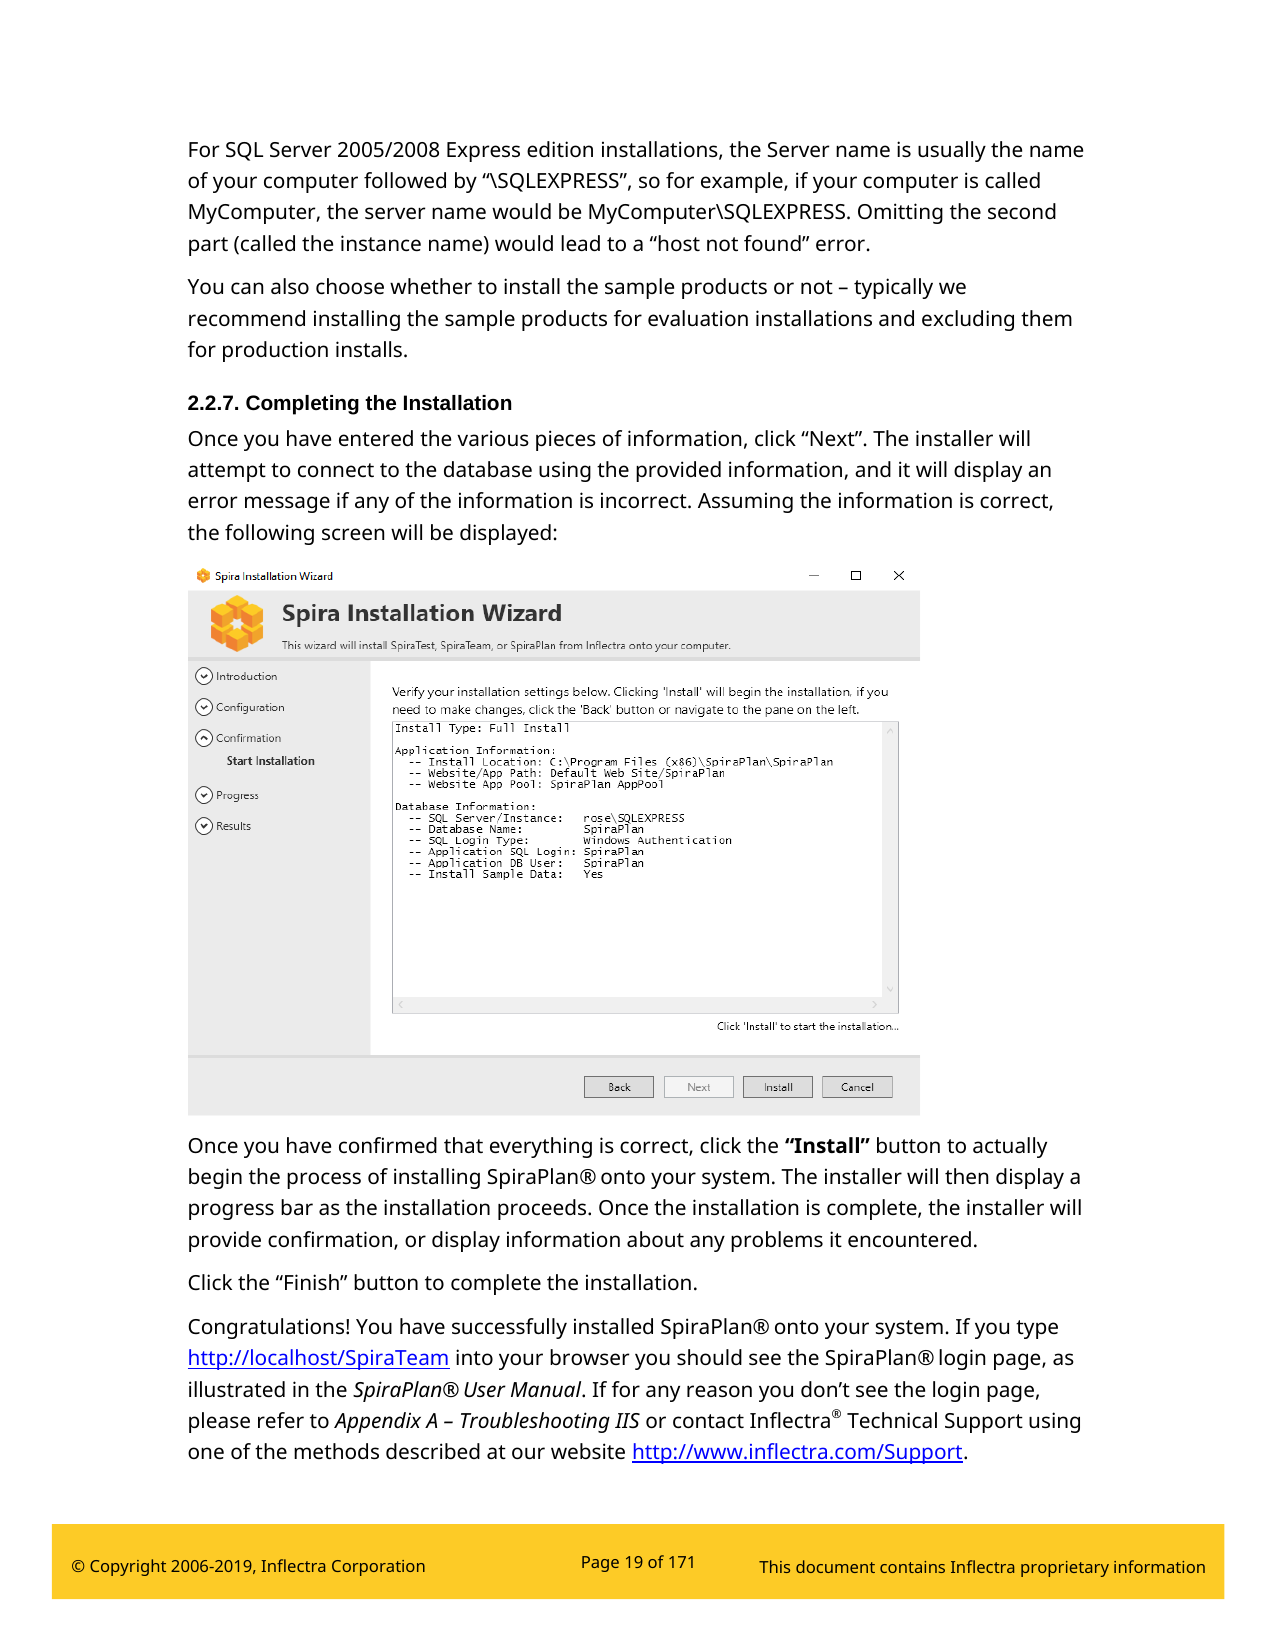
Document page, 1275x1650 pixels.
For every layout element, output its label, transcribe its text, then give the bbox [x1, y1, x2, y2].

subtitle 2.2.7. Completing the Installation [187, 391, 1087, 415]
text Click the “Finish” button to complete the installation. [187, 1268, 1087, 1297]
text Congratulations! You have successfully installed SpiraPlan® onto your system. If you type http://localhost/SpiraTeam into your browser you should see the SpiraPlan® login page, as illustrated in the SpiraPlan® User Manual. If for any reason you don’t see the login page, please refer to Appendix A – Troubleshooting IIS or contact Inflectra® Technical Support using one of the methods described at our website http://www.inflectra.com/Support. [187, 1312, 1087, 1466]
text For SQL Server 2005/2008 Express edition installations, the Server name is usually the name of your computer followed by “\SQLEXPRESS”, so for example, if your computer is called MyComputer, the server name would be MyComputer\SQLEXPRESS. Omitting the second part (called the instance name) would lead to a “host not found” error. [187, 135, 1087, 257]
text Once you have confirmed that everything is correct, click the “Install” button to actually begin the process of installing SpiraPlan® onto your system. The installer will then display a progress bar as the installation proceeds. Once the installation is complete, the installer will provide confirmation, or display information about any problems it encountered. [187, 1131, 1087, 1253]
text You can also choose whether to install the sample products or not – typically we recommend installing the sample products for evaluation installations and excluding them for production installs. [187, 272, 1087, 363]
picture [187, 561, 921, 1116]
text Once you have entered the various pieces of information, click “Next”. The installer will attempt to connect to the database using the provided information, and it will display an error message if any of the information is incorrect. Assuming the information is correct, the following screen will be displayed: [187, 424, 1087, 546]
